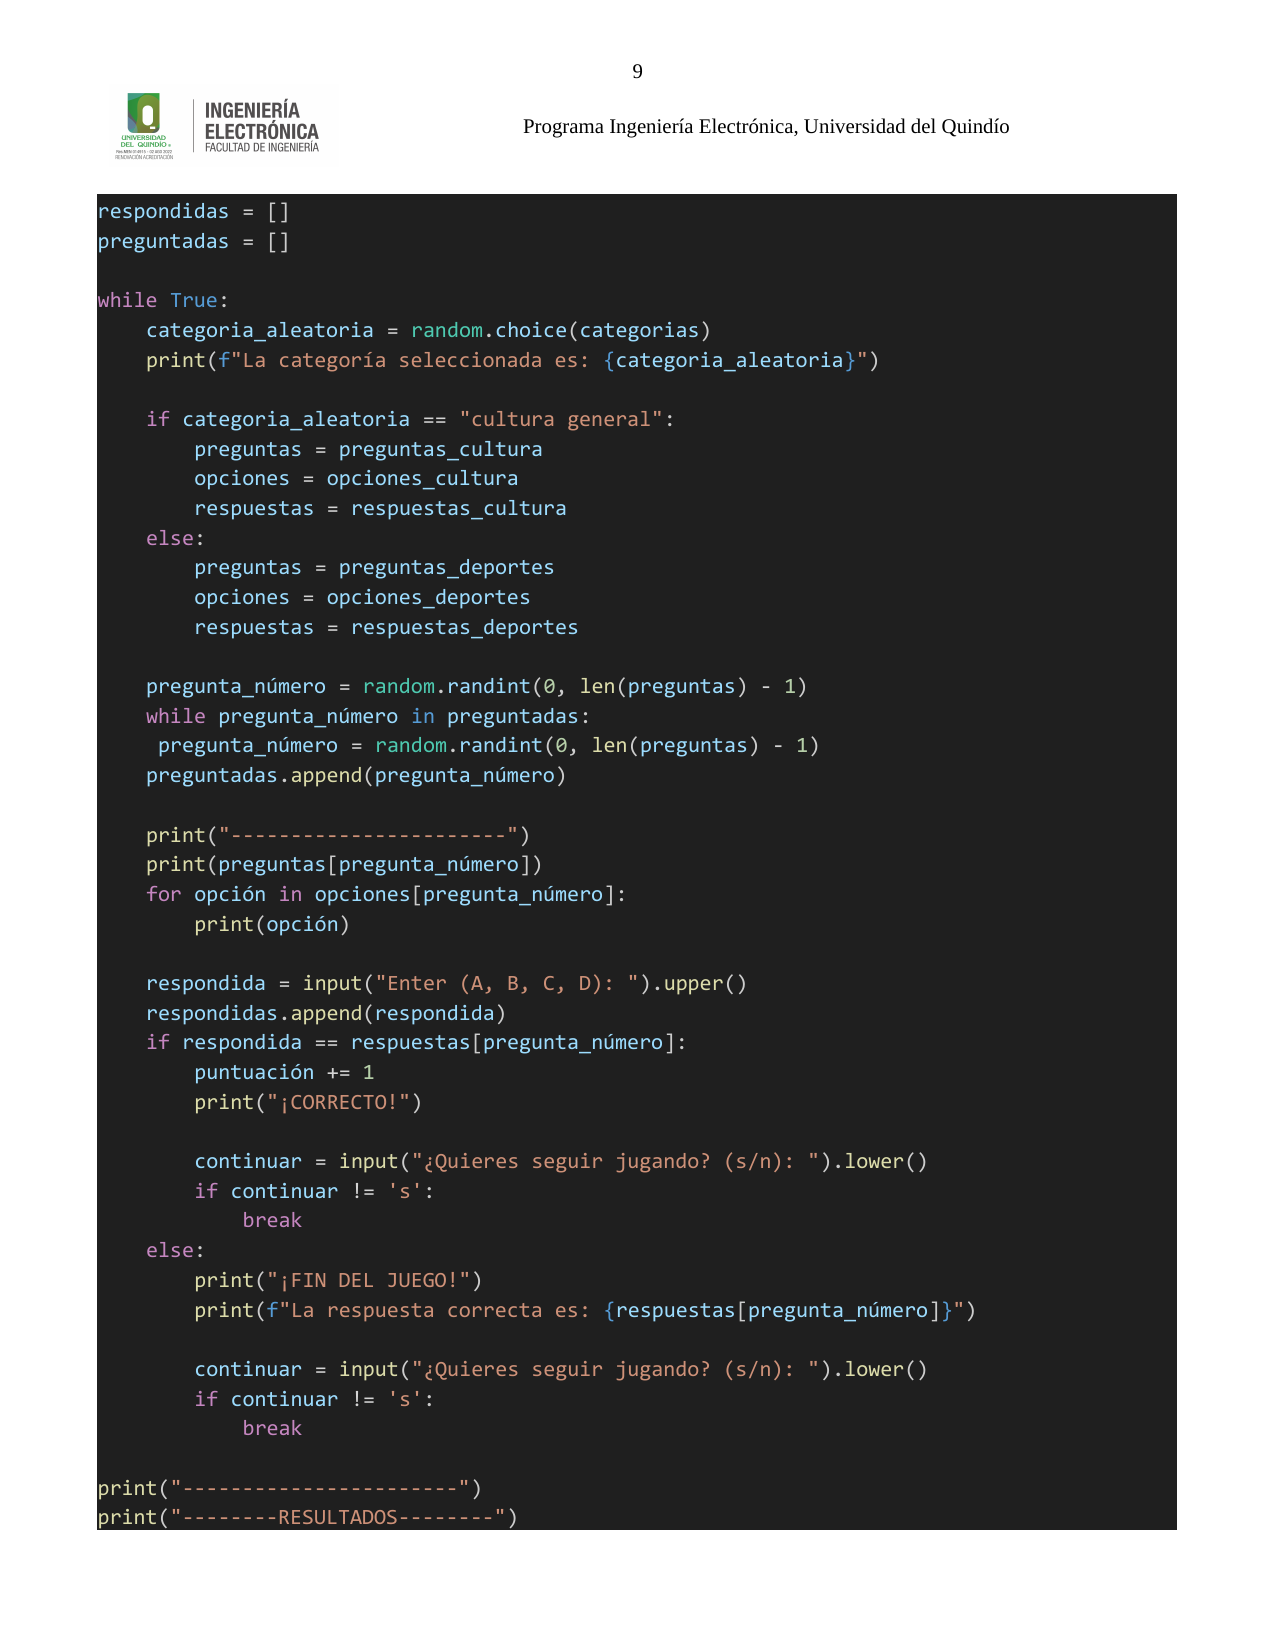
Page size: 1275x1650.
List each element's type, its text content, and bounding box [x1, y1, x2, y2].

text pregunta_número = random.randint(0, len(preguntas) - 1) [97, 729, 1177, 758]
text respuestas = respuestas_deportes [97, 610, 1177, 640]
text print(preguntas[pregunta_número]) [97, 848, 1177, 877]
text else: [97, 1233, 1177, 1263]
text preguntadas = [] [97, 224, 1177, 254]
text preguntadas.append(pregunta_número) [97, 758, 1177, 788]
text while True: [97, 283, 1177, 313]
text categoria_aleatoria = random.choice(categorias) [97, 313, 1177, 343]
text if categoria_aleatoria == "cultura general": [97, 402, 1177, 432]
text respondidas.append(respondida) [97, 996, 1177, 1026]
text if continuar != 's': [97, 1382, 1177, 1412]
text respondidas = [] [97, 194, 1177, 224]
text print("¡CORRECTO!") [97, 1085, 1177, 1115]
text break [97, 1204, 1177, 1233]
text if continuar != 's': [97, 1174, 1177, 1204]
picture [108, 84, 339, 167]
text respuestas = respuestas_cultura [97, 491, 1177, 521]
text continuar = input("¿Quieres seguir jugando? (s/n): ").lower() [97, 1144, 1177, 1174]
text pregunta_número = random.randint(0, len(preguntas) - 1) [97, 669, 1177, 699]
text print(opción) [97, 907, 1177, 937]
text respondida = input("Enter (A, B, C, D): ").upper() [97, 966, 1177, 996]
text break [97, 1412, 1177, 1441]
text continuar = input("¿Quieres seguir jugando? (s/n): ").lower() [97, 1352, 1177, 1382]
text for opción in opciones[pregunta_número]: [97, 877, 1177, 907]
text preguntas = preguntas_cultura [97, 432, 1177, 462]
text preguntas = preguntas_deportes [97, 551, 1177, 580]
text while pregunta_número in preguntadas: [97, 699, 1177, 729]
text print("-----------------------") [97, 818, 1177, 848]
text else: [97, 521, 1177, 551]
text print(f"La categoría seleccionada es: {categoria_aleatoria}") [97, 343, 1177, 373]
text if respondida == respuestas[pregunta_número]: [97, 1026, 1177, 1055]
text print("¡FIN DEL JUEGO!") [97, 1263, 1177, 1293]
text print("--------RESULTADOS--------") [97, 1501, 1177, 1530]
text print("-----------------------") [97, 1471, 1177, 1501]
text opciones = opciones_cultura [97, 462, 1177, 491]
text opciones = opciones_deportes [97, 580, 1177, 610]
text print(f"La respuesta correcta es: {respuestas[pregunta_número]}") [97, 1293, 1177, 1323]
text puntuación += 1 [97, 1055, 1177, 1085]
